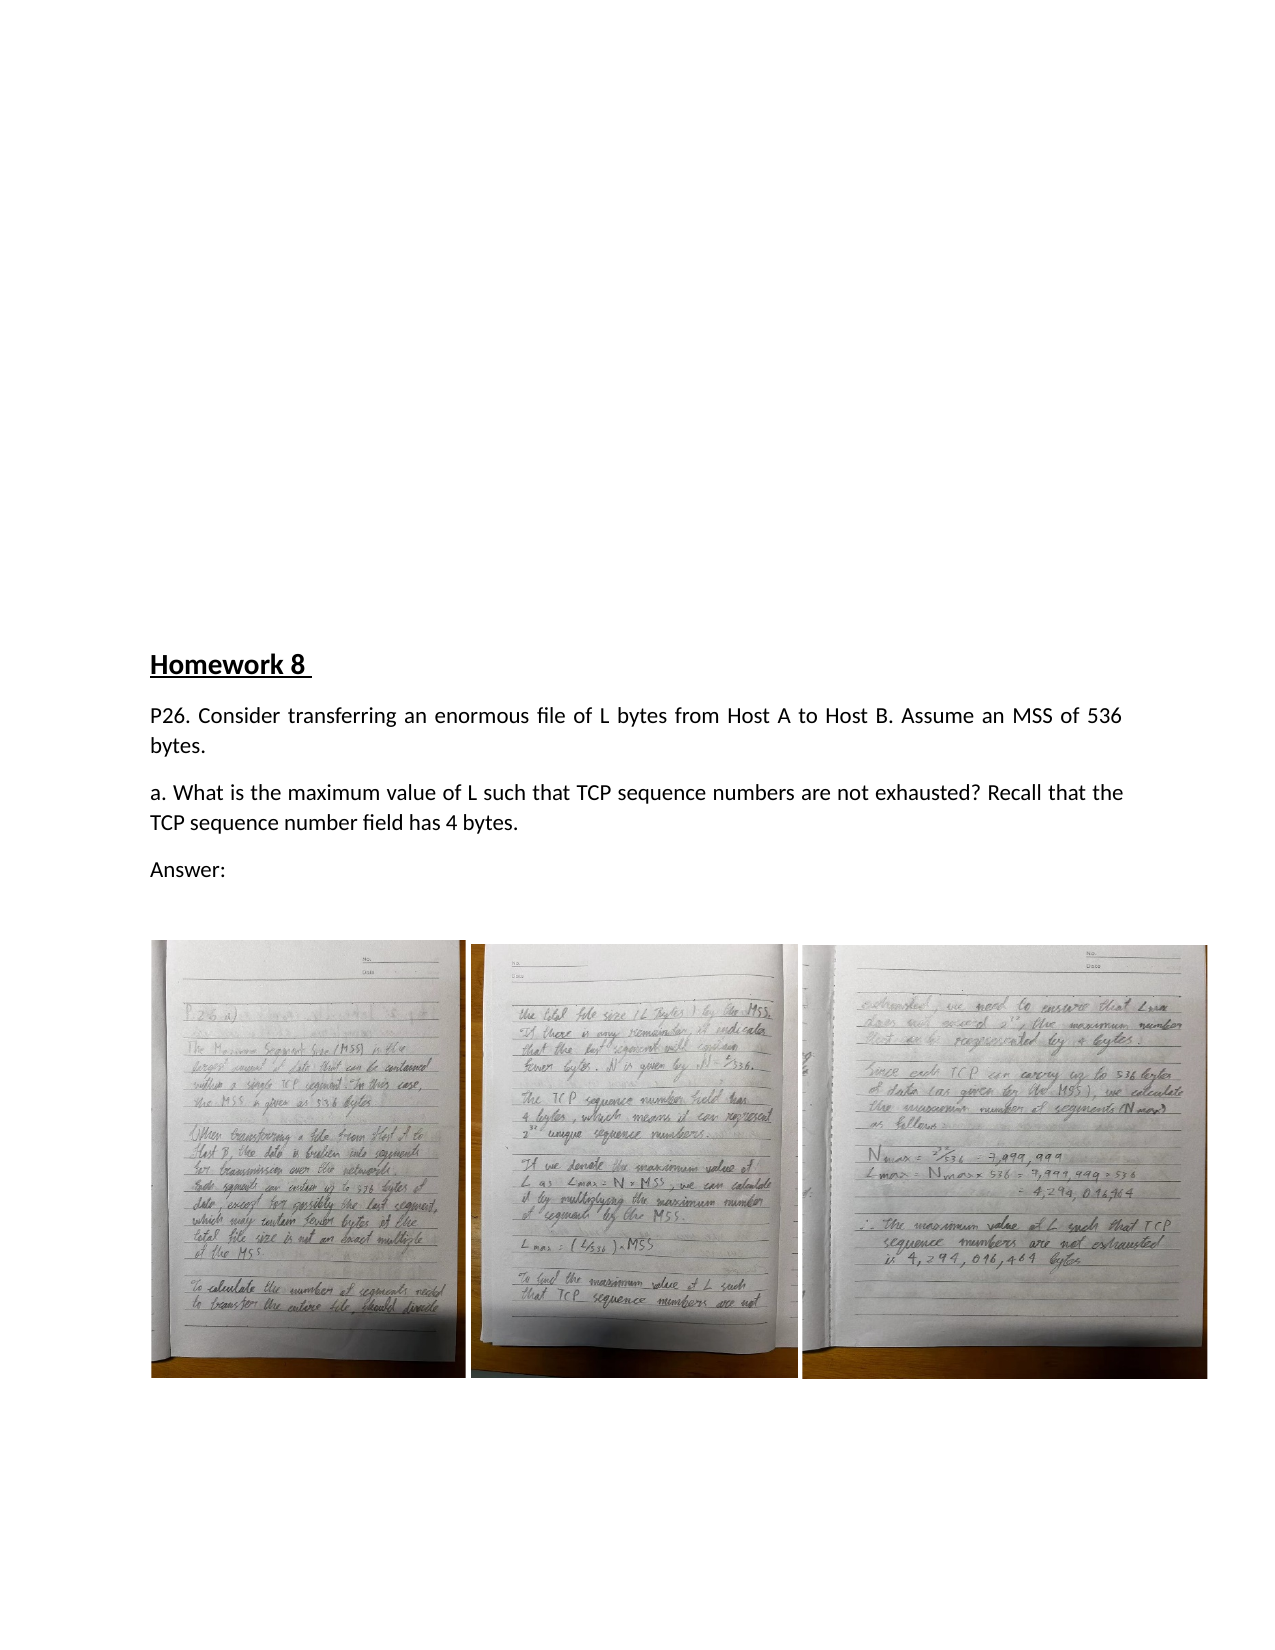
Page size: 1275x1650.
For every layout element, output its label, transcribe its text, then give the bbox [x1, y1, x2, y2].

text Homework 8 [150, 646, 1125, 682]
picture [150, 940, 465, 1375]
text P26. Consider transferring an enormous file of L bytes from Host A to Host B. Assume an MSS of 536 bytes. [150, 701, 1125, 759]
picture [469, 944, 798, 1376]
text Answer: [150, 855, 1125, 883]
text a. What is the maximum value of L such that TCP sequence numbers are not exhausted? Recall that the TCP sequence number field has 4 bytes. [150, 778, 1125, 836]
picture [801, 945, 1208, 1377]
